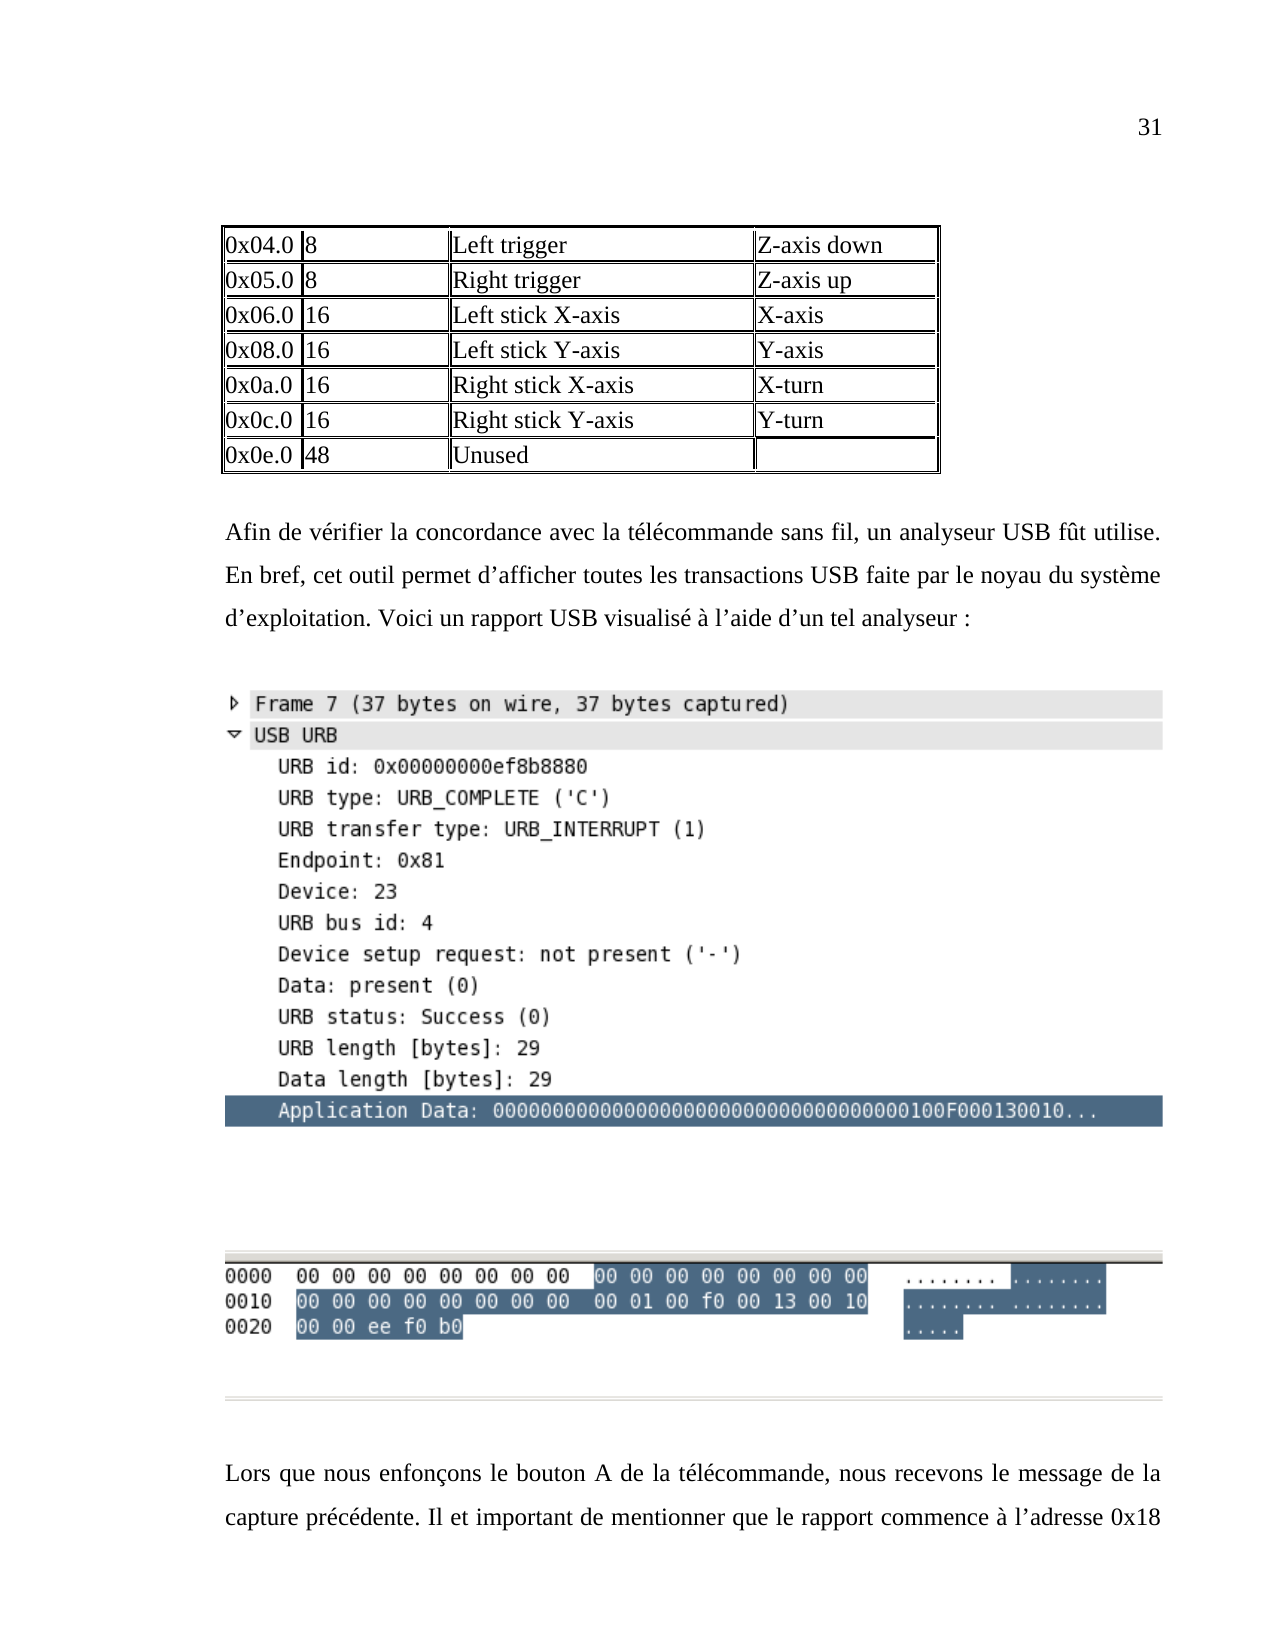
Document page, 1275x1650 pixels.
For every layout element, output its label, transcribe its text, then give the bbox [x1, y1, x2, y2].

table_cell Left stick Y-axis [452, 334, 753, 365]
table_cell Left trigger [450, 228, 755, 260]
table_cell Right trigger [452, 264, 753, 295]
table_cell Y-turn [755, 401, 939, 436]
table_cell Right stick X-axis [452, 369, 753, 401]
table_cell 8 [302, 227, 450, 260]
table_cell 16 [304, 299, 448, 330]
table_cell 0x04.0 [225, 228, 302, 260]
table_cell X-turn [756, 365, 938, 401]
table_cell 0x06.0 [225, 295, 301, 330]
table_cell 0x0e.0 [223, 436, 302, 471]
table_cell 0x0a.0 [225, 365, 301, 401]
table_cell 16 [304, 404, 448, 436]
table_cell Z-axis up [756, 260, 938, 295]
table_cell Y-axis [756, 330, 938, 365]
table_cell Unused [450, 439, 755, 471]
table_cell Z-axis down [755, 228, 937, 260]
table_cell [755, 436, 939, 471]
table_cell 16 [304, 334, 448, 365]
table_cell 0x08.0 [225, 330, 301, 365]
table_cell 16 [304, 369, 448, 401]
table_cell X-axis [756, 295, 938, 330]
table_cell 0x05.0 [225, 260, 301, 295]
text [225, 1458, 1162, 1530]
picture [225, 689, 1163, 1401]
table_cell 0x0c.0 [223, 401, 302, 436]
table_cell Right stick Y-axis [452, 404, 753, 436]
table_cell 48 [302, 436, 450, 471]
table_cell Left stick X-axis [452, 299, 753, 330]
text Afin de vérifier la concordance avec la télécommande sans fil, un analyseur USB fût utilise. En bref, cet outil permet d’afficher toutes les transactions USB faite par le noyau du système d’exploitation. Voici un rapport USB visualisé à l’aide d’un tel analyseur : [225, 517, 1162, 632]
table_cell 8 [304, 264, 448, 295]
